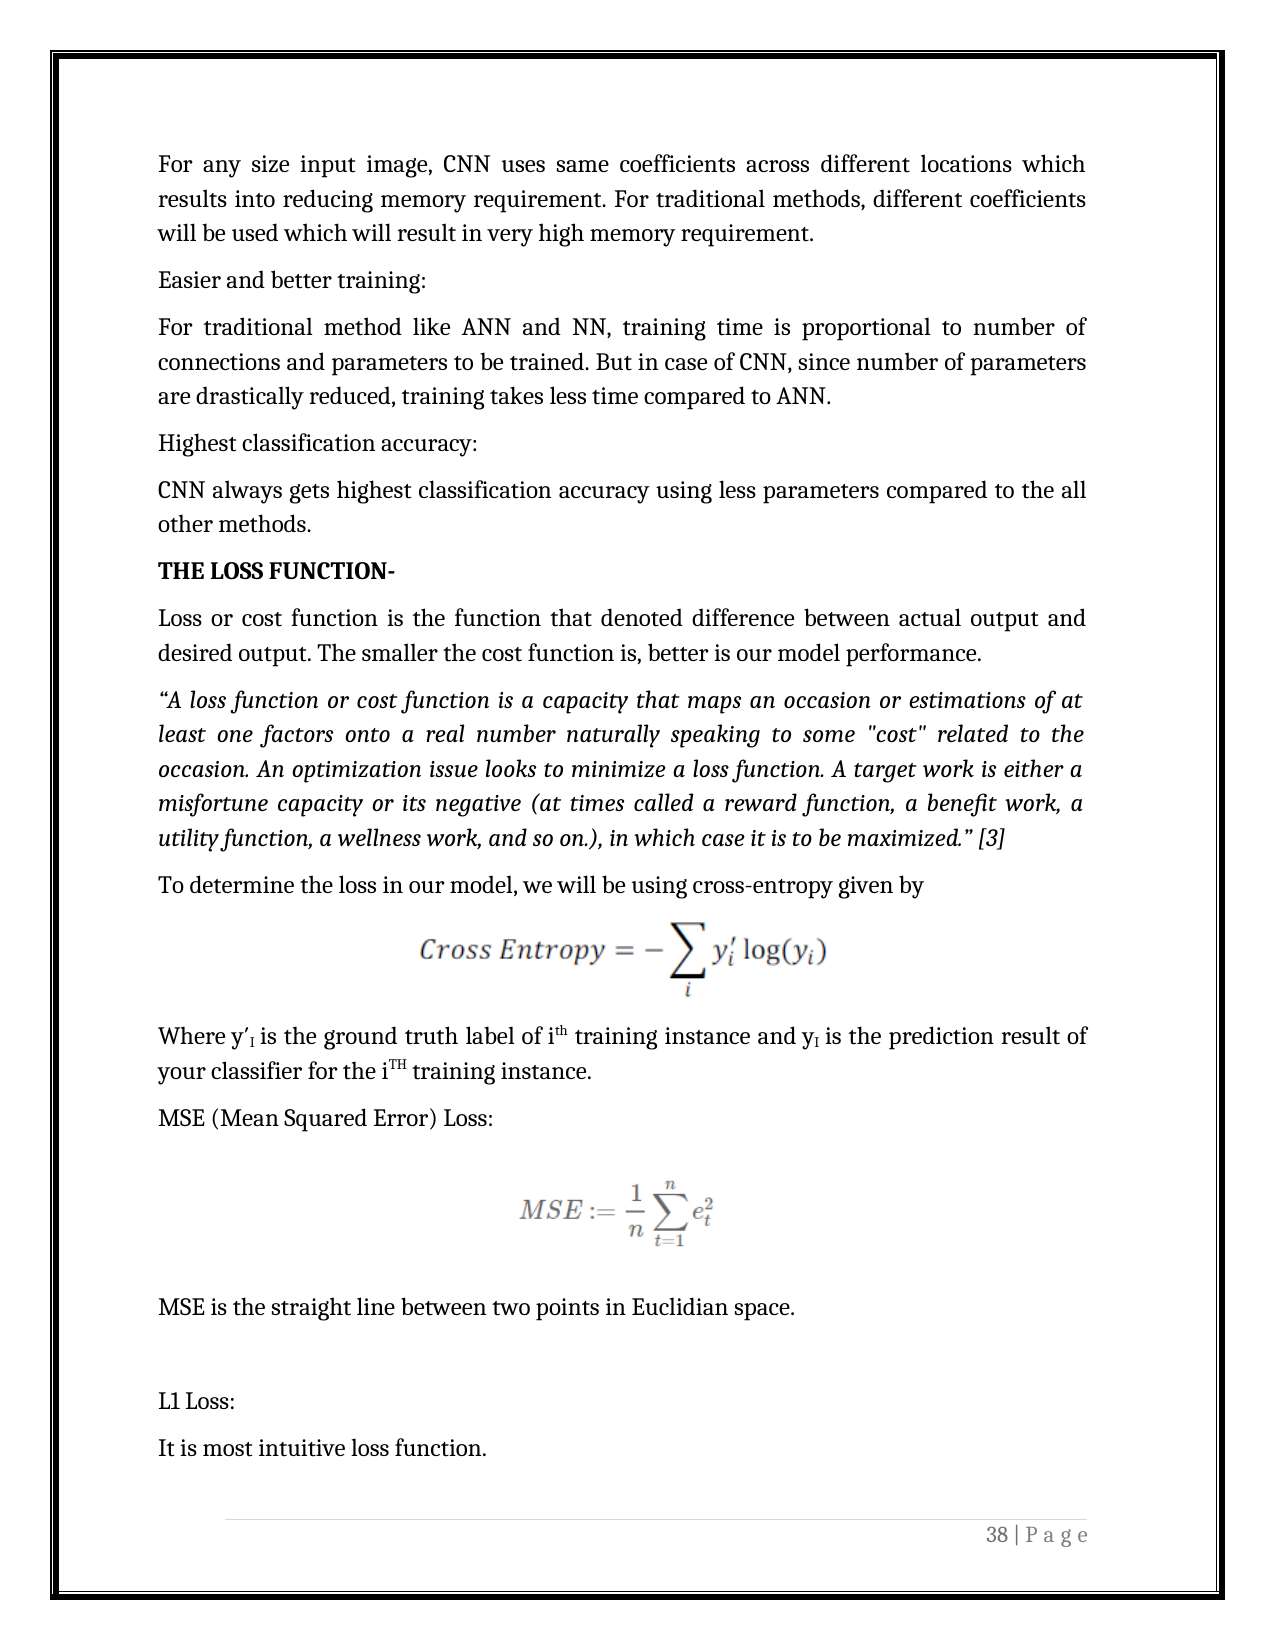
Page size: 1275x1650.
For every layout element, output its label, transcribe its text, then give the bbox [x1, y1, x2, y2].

picture [494, 1150, 752, 1276]
text Highest classification accuracy: [158, 429, 1087, 458]
text THE LOSS FUNCTION- [158, 557, 1087, 586]
text For traditional method like ANN and NN, training time is proportional to number of connections and parameters to be trained. But in case of CNN, since number of parameters are drastically reduced, training takes less time compared to ANN. [158, 313, 1087, 411]
text MSE is the straight line between two points in Euclidian space. [158, 1293, 1087, 1322]
text L1 Loss: [158, 1387, 1087, 1416]
text CNN always gets highest classification accuracy using less parameters compared to the all other methods. [158, 476, 1087, 539]
picture [397, 917, 849, 1005]
text Loss or cost function is the function that denoted difference between actual output and desired output. The smaller the cost function is, better is our model performance. [158, 604, 1087, 667]
text Where y′i is the ground truth label of ith training instance and yi is the prediction result of your classifier for the ith training instance. [158, 1022, 1087, 1085]
text For any size input image, CNN uses same coefficients across different locations which results into reducing memory requirement. For traditional methods, different coefficients will be used which will result in very high memory requirement. [158, 150, 1087, 248]
text To determine the loss in our model, we will be using cross-entropy given by [158, 871, 1087, 899]
text MSE (Mean Squared Error) Loss: [158, 1104, 1087, 1132]
text Easier and better training: [158, 266, 1087, 295]
text It is most intuitive loss function. [158, 1434, 1087, 1462]
text “A loss function or cost function is a capacity that maps an occasion or estimations of at least one factors onto a real number naturally speaking to some "cost" related to the occasion. An optimization issue looks to minimize a loss function. A target work is either a misfortune capacity or its negative (at times called a reward function, a benefit work, a utility function, a wellness work, and so on.), in which case it is to be maximized.” [3] [158, 686, 1087, 852]
